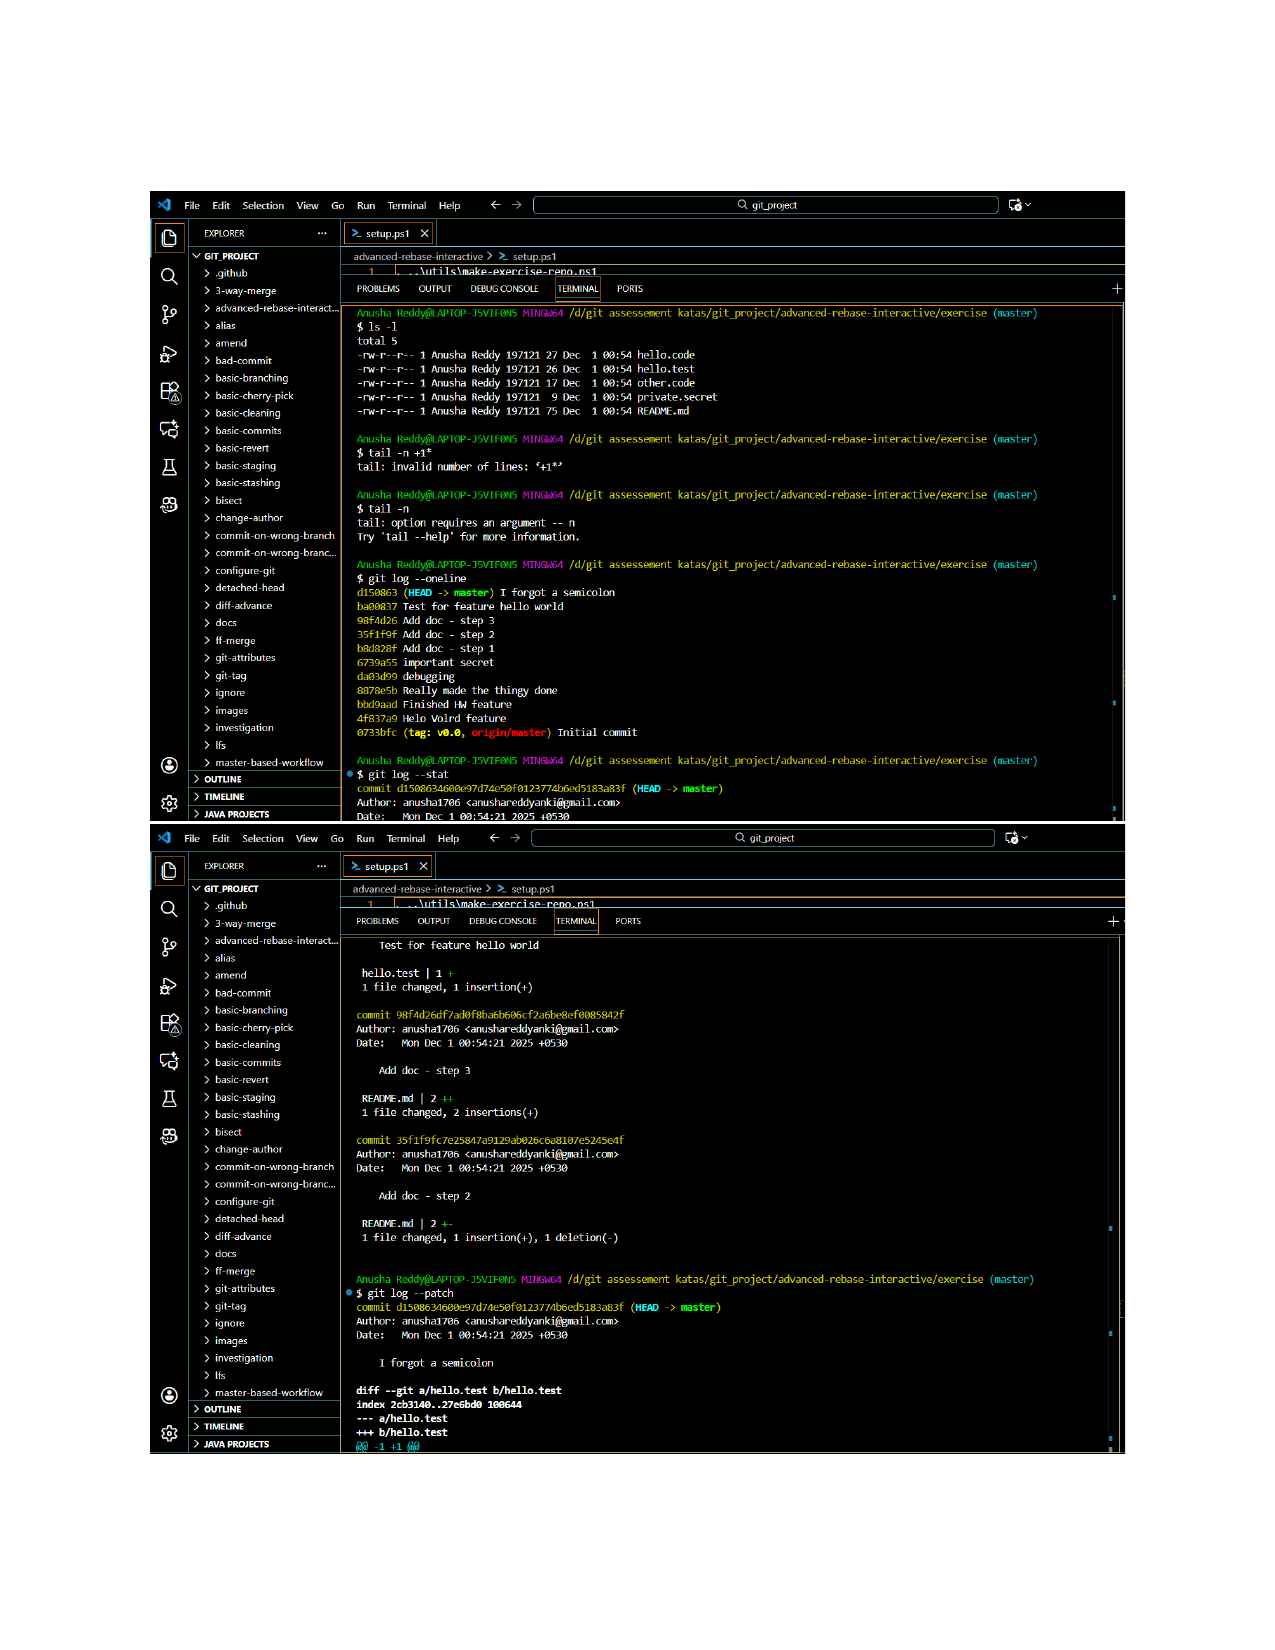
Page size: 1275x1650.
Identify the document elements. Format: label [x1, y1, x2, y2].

picture [150, 824, 1125, 1454]
picture [150, 191, 1125, 821]
